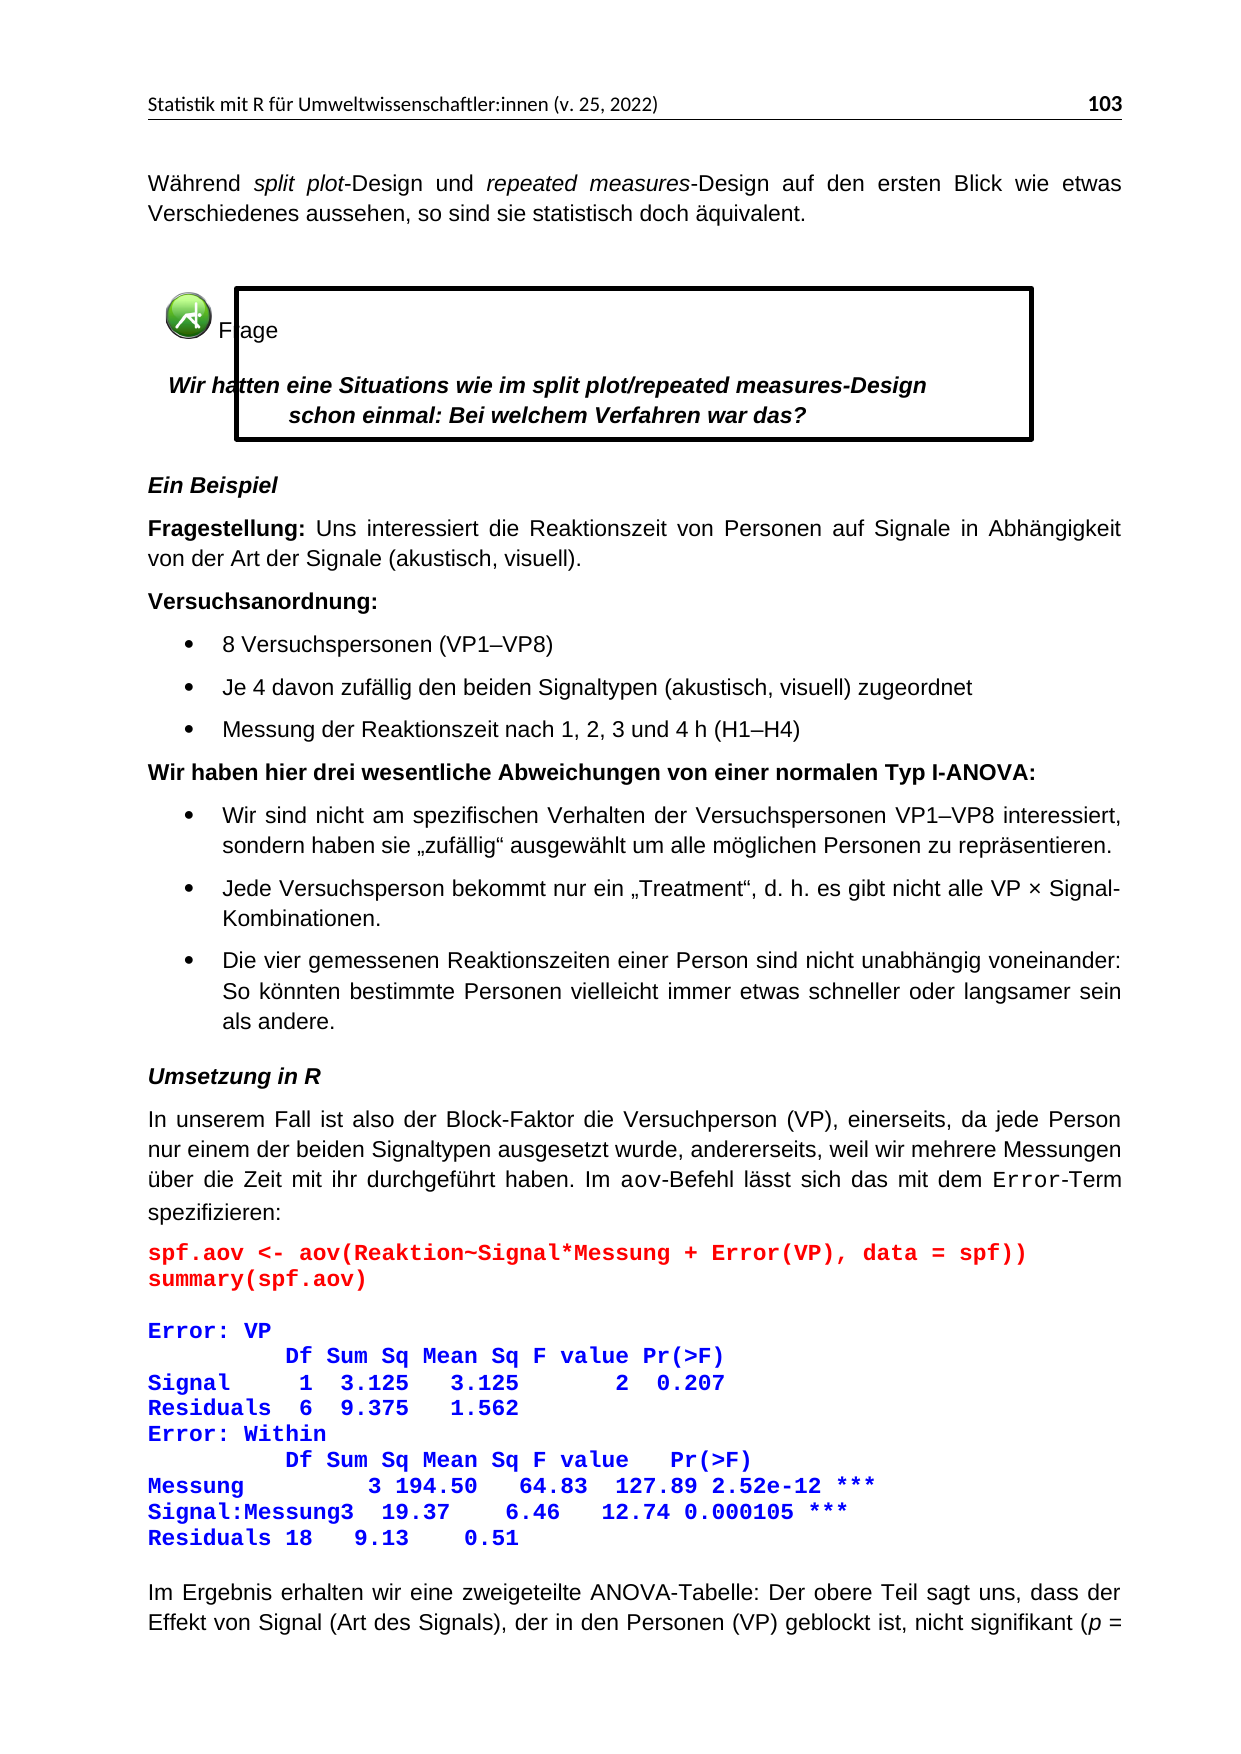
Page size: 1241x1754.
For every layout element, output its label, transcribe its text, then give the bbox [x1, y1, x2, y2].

list Jede Versuchsperson bekommt nur ein „Treatment“, d. h. es gibt nicht alle VP × Signal-Kombinationen. [185, 874, 1122, 931]
text spf.aov <- aov(Reaktion~Signal*Messung + Error(VP), data = spf)) [148, 1241, 1122, 1267]
text Residuals 18 9.13 0.51 [148, 1526, 1122, 1552]
text Signal 1 3.125 3.125 2 0.207 [148, 1371, 1122, 1397]
text Df Sum Sq Mean Sq F value Pr(>F) [148, 1449, 1122, 1474]
subtitle Umsetzung in R [148, 1063, 1122, 1089]
text Df Sum Sq Mean Sq F value Pr(>F) [148, 1345, 1122, 1371]
text Versuchsanordnung: [148, 588, 1122, 614]
list Die vier gemessenen Reaktionszeiten einer Person sind nicht unabhängig voneinander: So könnten bestimmte Personen vielleicht immer etwas schneller oder langsamer sein als andere. [185, 947, 1122, 1034]
subtitle Ein Beispiel [148, 472, 1122, 499]
text Signal:Messung3 19.37 6.46 12.74 0.000105 *** [148, 1501, 1122, 1526]
text Fragestellung: Uns interessiert die Reaktionszeit von Personen auf Signale in Abhängigkeit von der Art der Signale (akustisch, visuell). [148, 515, 1122, 572]
text Während split plot-Design und repeated measures-Design auf den ersten Blick wie etwas Verschiedenes aussehen, so sind sie statistisch doch äquivalent. [148, 170, 1122, 226]
list Messung der Reaktionszeit nach 1, 2, 3 und 4 h (H1–H4) [185, 716, 1122, 743]
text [148, 1579, 1122, 1635]
list Je 4 davon zufällig den beiden Signaltypen (akustisch, visuell) zugeordnet [185, 673, 1122, 700]
list 8 Versuchspersonen (VP1–VP8) [185, 631, 1122, 657]
text In unserem Fall ist also der Block-Faktor die Versuchperson (VP), einerseits, da jede Person nur einem der beiden Signaltypen ausgesetzt wurde, andererseits, weil wir mehrere Messungen über die Zeit mit ihr durchgeführt haben. Im aov-Befehl lässt sich das mit dem Error-Term spezifizieren: [148, 1106, 1122, 1225]
text Error: Within [148, 1423, 1122, 1449]
text Wir haben hier drei wesentliche Abweichungen von einer normalen Typ I-ANOVA: [148, 759, 1122, 785]
text Messung 3 194.50 64.83 127.89 2.52e-12 *** [148, 1474, 1122, 1501]
list Wir sind nicht am spezifischen Verhalten der Versuchspersonen VP1–VP8 interessiert, sondern haben sie „zufällig“ ausgewählt um alle möglichen Personen zu repräsentieren. [185, 802, 1122, 858]
picture [165, 292, 212, 339]
text Residuals 6 9.375 1.562 [148, 1397, 1122, 1423]
text summary(spf.aov) [148, 1267, 1122, 1293]
text Error: VP [148, 1319, 1122, 1345]
